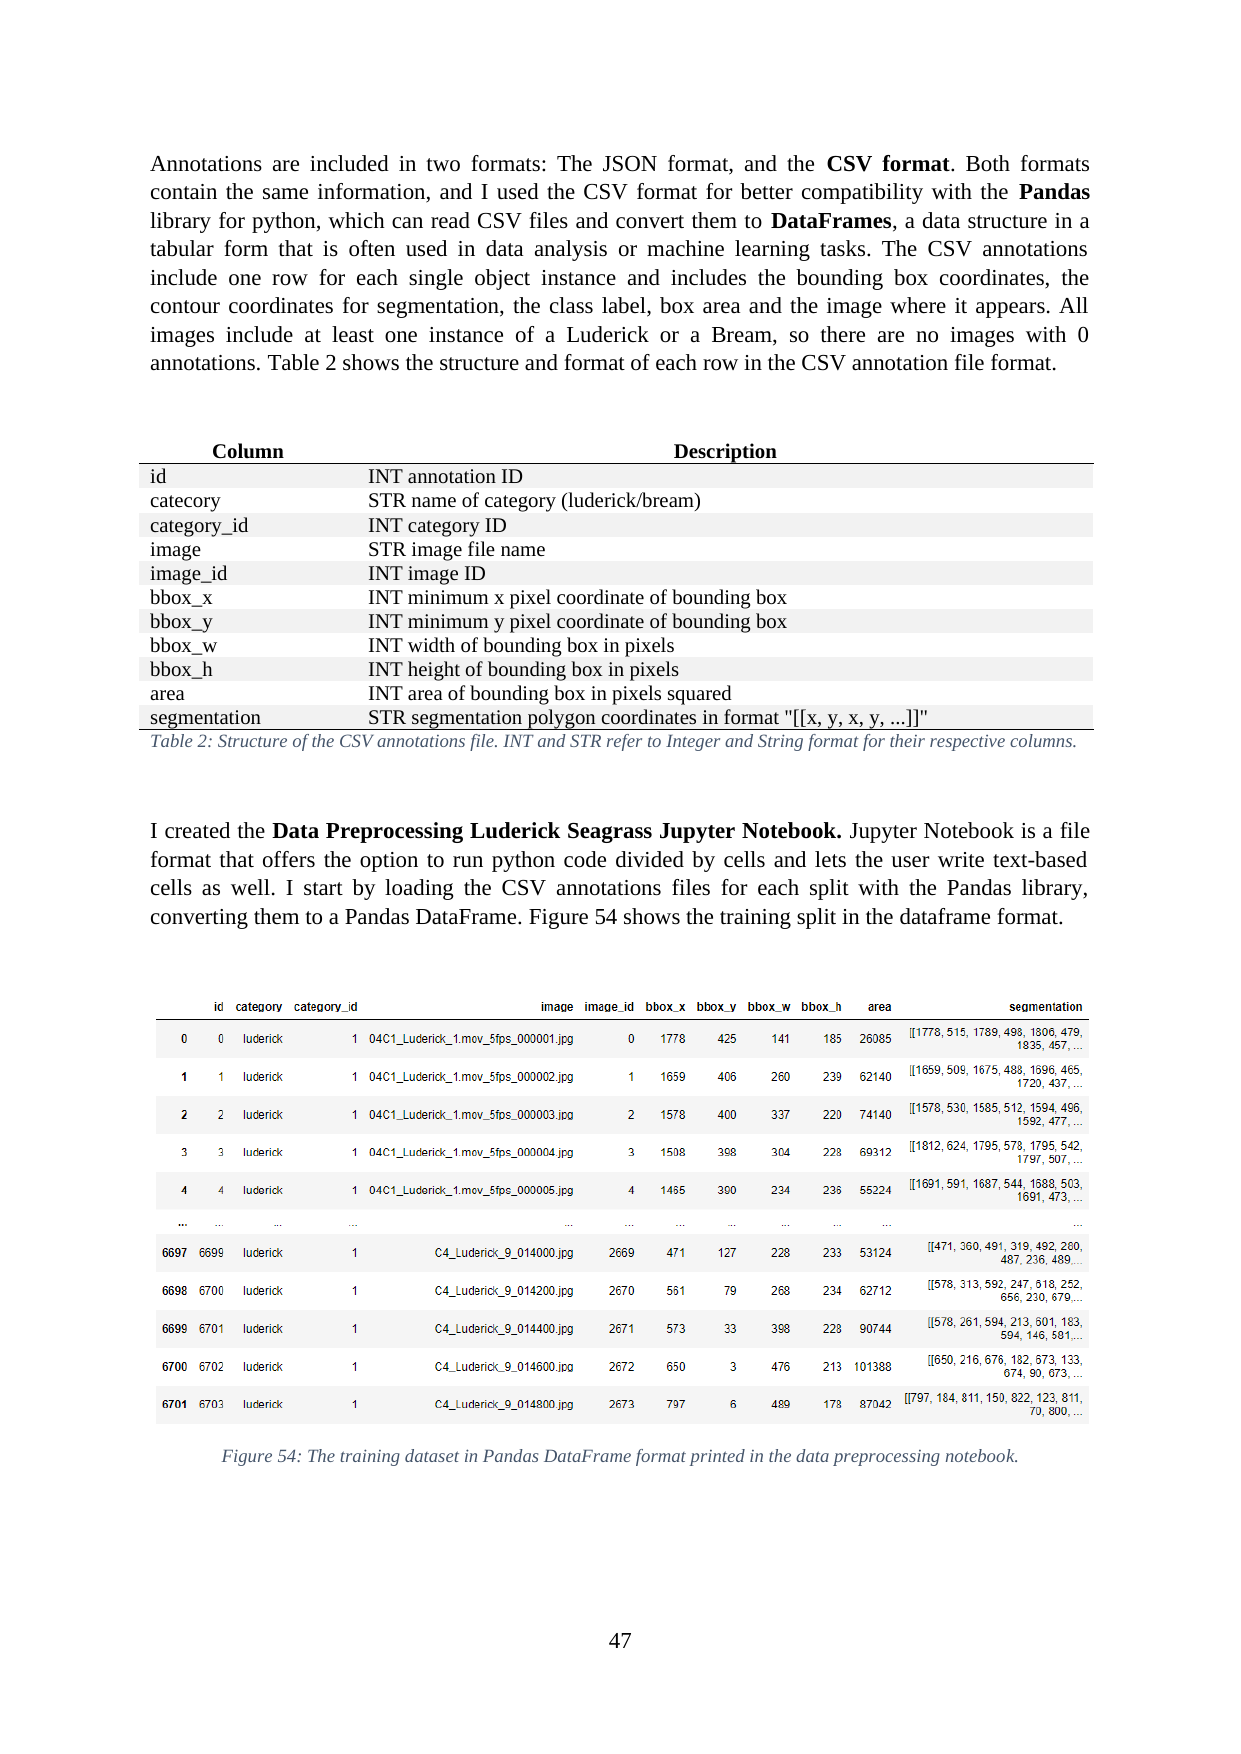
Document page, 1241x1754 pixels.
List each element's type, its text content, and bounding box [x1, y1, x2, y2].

table_cell INT annotation ID [357, 464, 1093, 488]
table_cell bbox_x [139, 585, 357, 609]
table_cell STR image file name [357, 537, 1093, 561]
table_cell category_id [139, 513, 357, 537]
table_cell bbox_w [139, 633, 357, 657]
text Table 2: Structure of the CSV annotations file. INT and STR refer to Integer and String format for their respective columns. [150, 730, 1090, 752]
table_cell id [139, 464, 357, 488]
table_cell STR segmentation polygon coordinates in format "[[x, y, x, y, ...]]" [357, 705, 1093, 729]
table_cell INT area of bounding box in pixels squared [357, 681, 1093, 705]
table_cell INT category ID [357, 513, 1093, 537]
table_header Description [357, 439, 1093, 463]
table_cell catecory [139, 489, 357, 512]
table_cell INT minimum y pixel coordinate of bounding box [357, 609, 1093, 633]
table_cell bbox_y [139, 609, 357, 633]
table_cell INT height of bounding box in pixels [357, 657, 1093, 681]
table_cell image [139, 537, 357, 561]
table_cell area [139, 681, 357, 705]
table_header Column [139, 439, 357, 463]
table_cell bbox_h [139, 657, 357, 681]
table_cell INT image ID [357, 561, 1093, 585]
table_cell INT width of bounding box in pixels [357, 633, 1093, 657]
picture [150, 993, 1091, 1426]
table_cell image_id [139, 561, 357, 585]
text I created the Data Preprocessing Luderick Seagrass Jupyter Notebook. Jupyter Notebook is a file format that offers the option to run python code divided by cells and lets the user write text-based cells as well. I start by loading the CSV annotations files for each split with the Pandas library, converting them to a Pandas DataFrame. Figure 54 shows the training split in the dataframe format. [150, 818, 1090, 929]
text Annotations are included in two formats: The JSON format, and the CSV format. Both formats contain the same information, and I used the CSV format for better compatibility with the Pandas library for python, which can read CSV files and convert them to DataFrames, a data structure in a tabular form that is often used in data analysis or machine learning tasks. The CSV annotations include one row for each single object instance and includes the bounding box coordinates, the contour coordinates for segmentation, the class label, box area and the image where it appears. All images include at least one instance of a Luderick or a Bream, so there are no images with 0 annotations. Table 2 shows the structure and format of each row in the CSV annotation file format. [150, 150, 1090, 375]
table_cell segmentation [139, 705, 357, 729]
text Figure 54: The training dataset in Pandas DataFrame format printed in the data preprocessing notebook. [150, 1444, 1090, 1466]
table_cell STR name of category (luderick/bream) [357, 489, 1093, 512]
table_cell INT minimum x pixel coordinate of bounding box [357, 585, 1093, 609]
